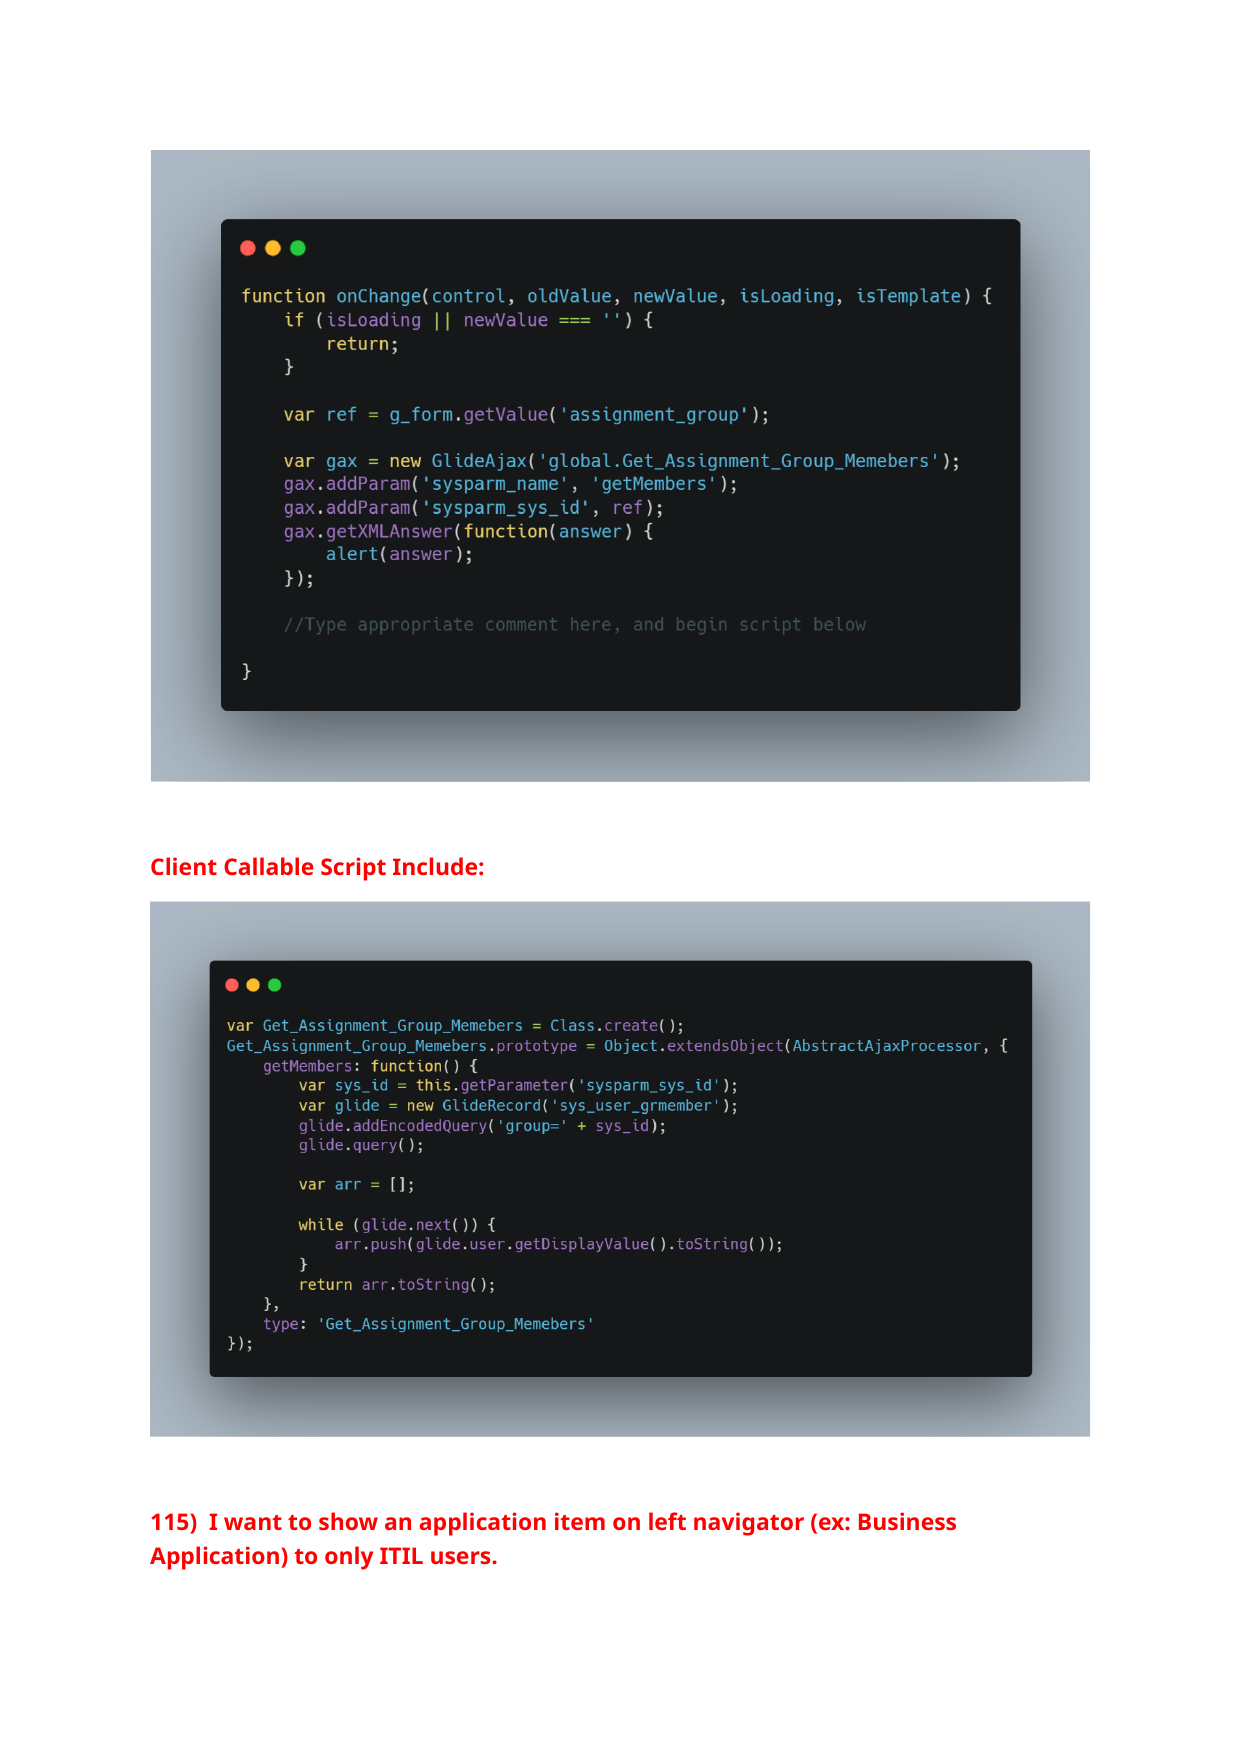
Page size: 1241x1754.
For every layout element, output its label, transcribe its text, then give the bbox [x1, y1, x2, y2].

text Client Callable Script Include: [150, 851, 1090, 882]
picture [150, 901, 1091, 1437]
text 115) I want to show an application item on left navigator (ex: Business Application) to only ITIL users. [150, 1506, 1090, 1571]
picture [150, 150, 1091, 782]
